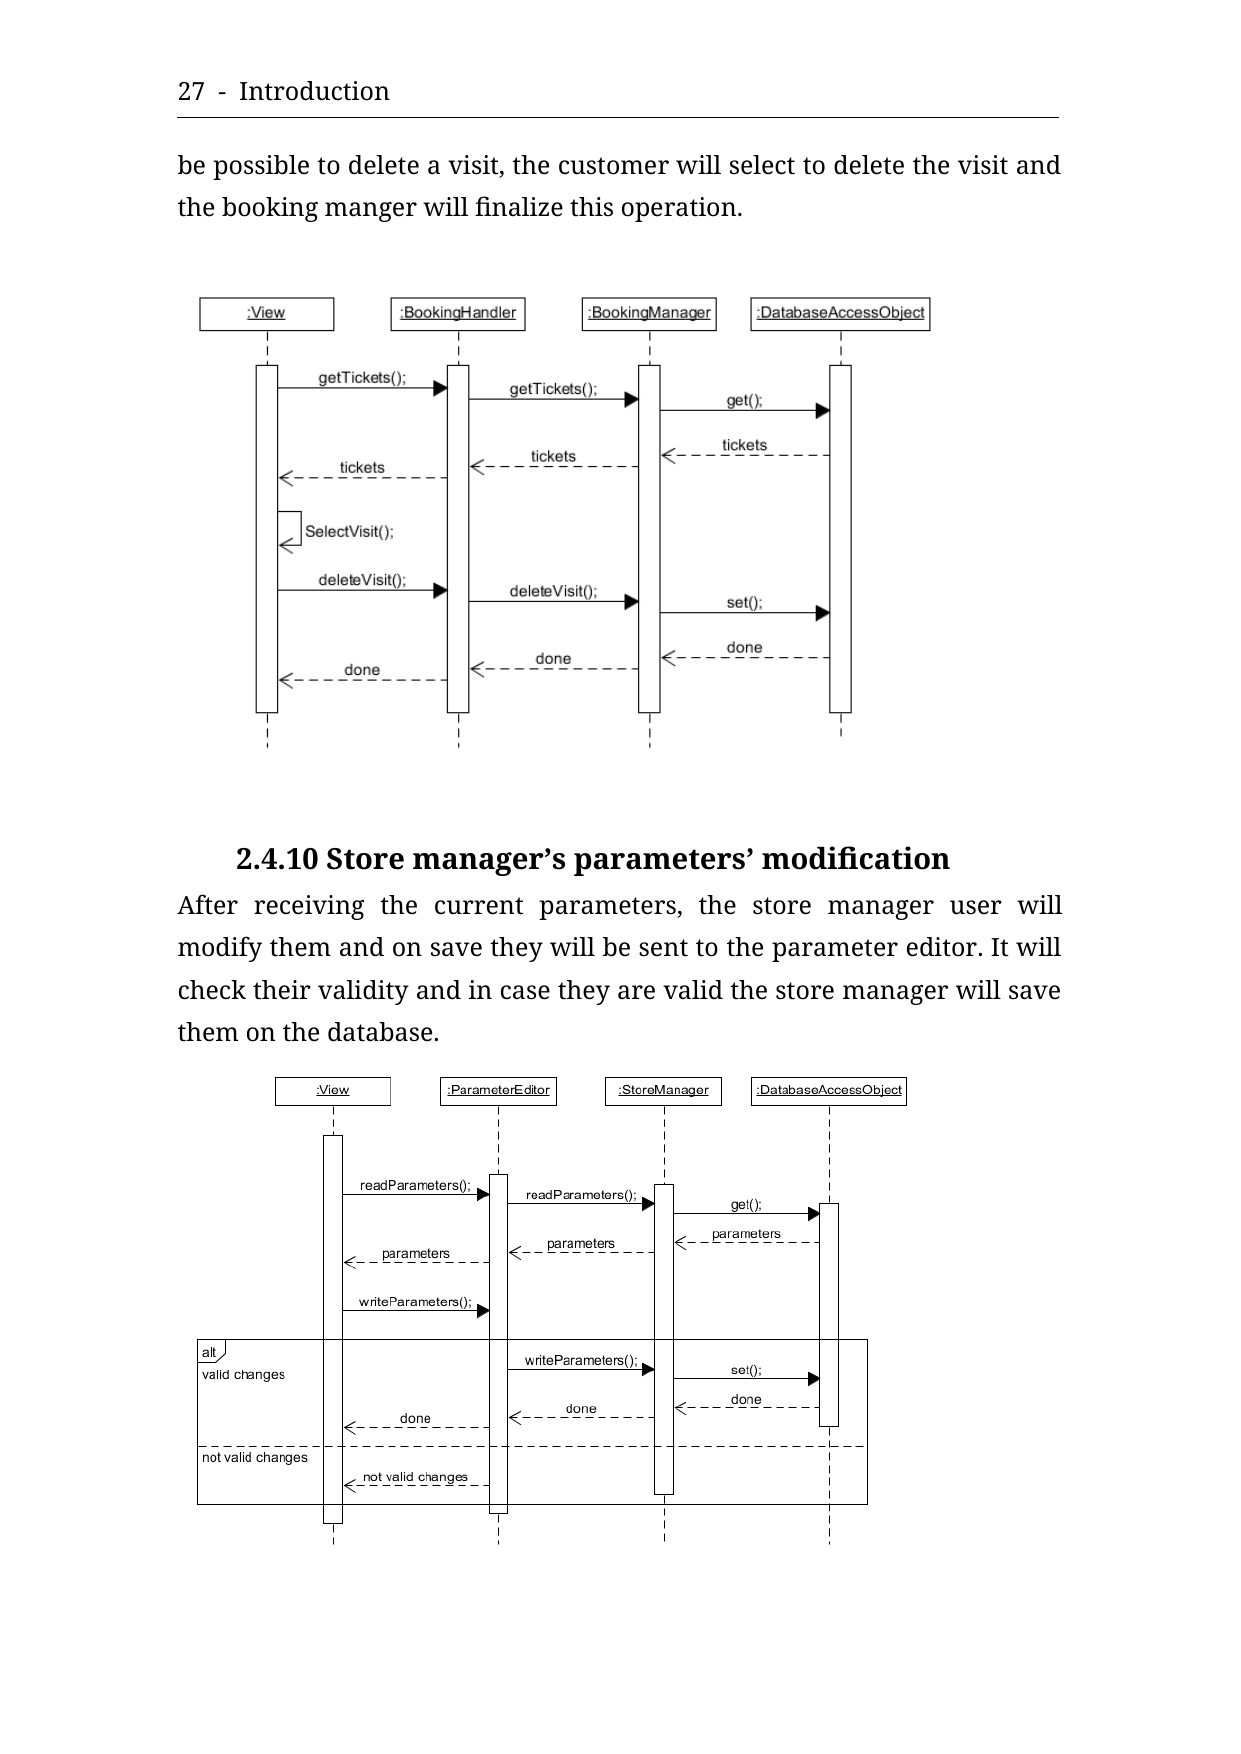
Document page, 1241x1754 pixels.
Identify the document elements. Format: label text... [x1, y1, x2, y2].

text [177, 148, 1063, 224]
picture [177, 1057, 926, 1582]
picture [177, 275, 953, 792]
subtitle Store manager’s parameters’ modification [236, 838, 1063, 878]
text After receiving the current parameters, the store manager user will modify them and on save they will be sent to the parameter editor. It will check their validity and in case they are valid the store manager will save them on the database. [177, 888, 1063, 1049]
